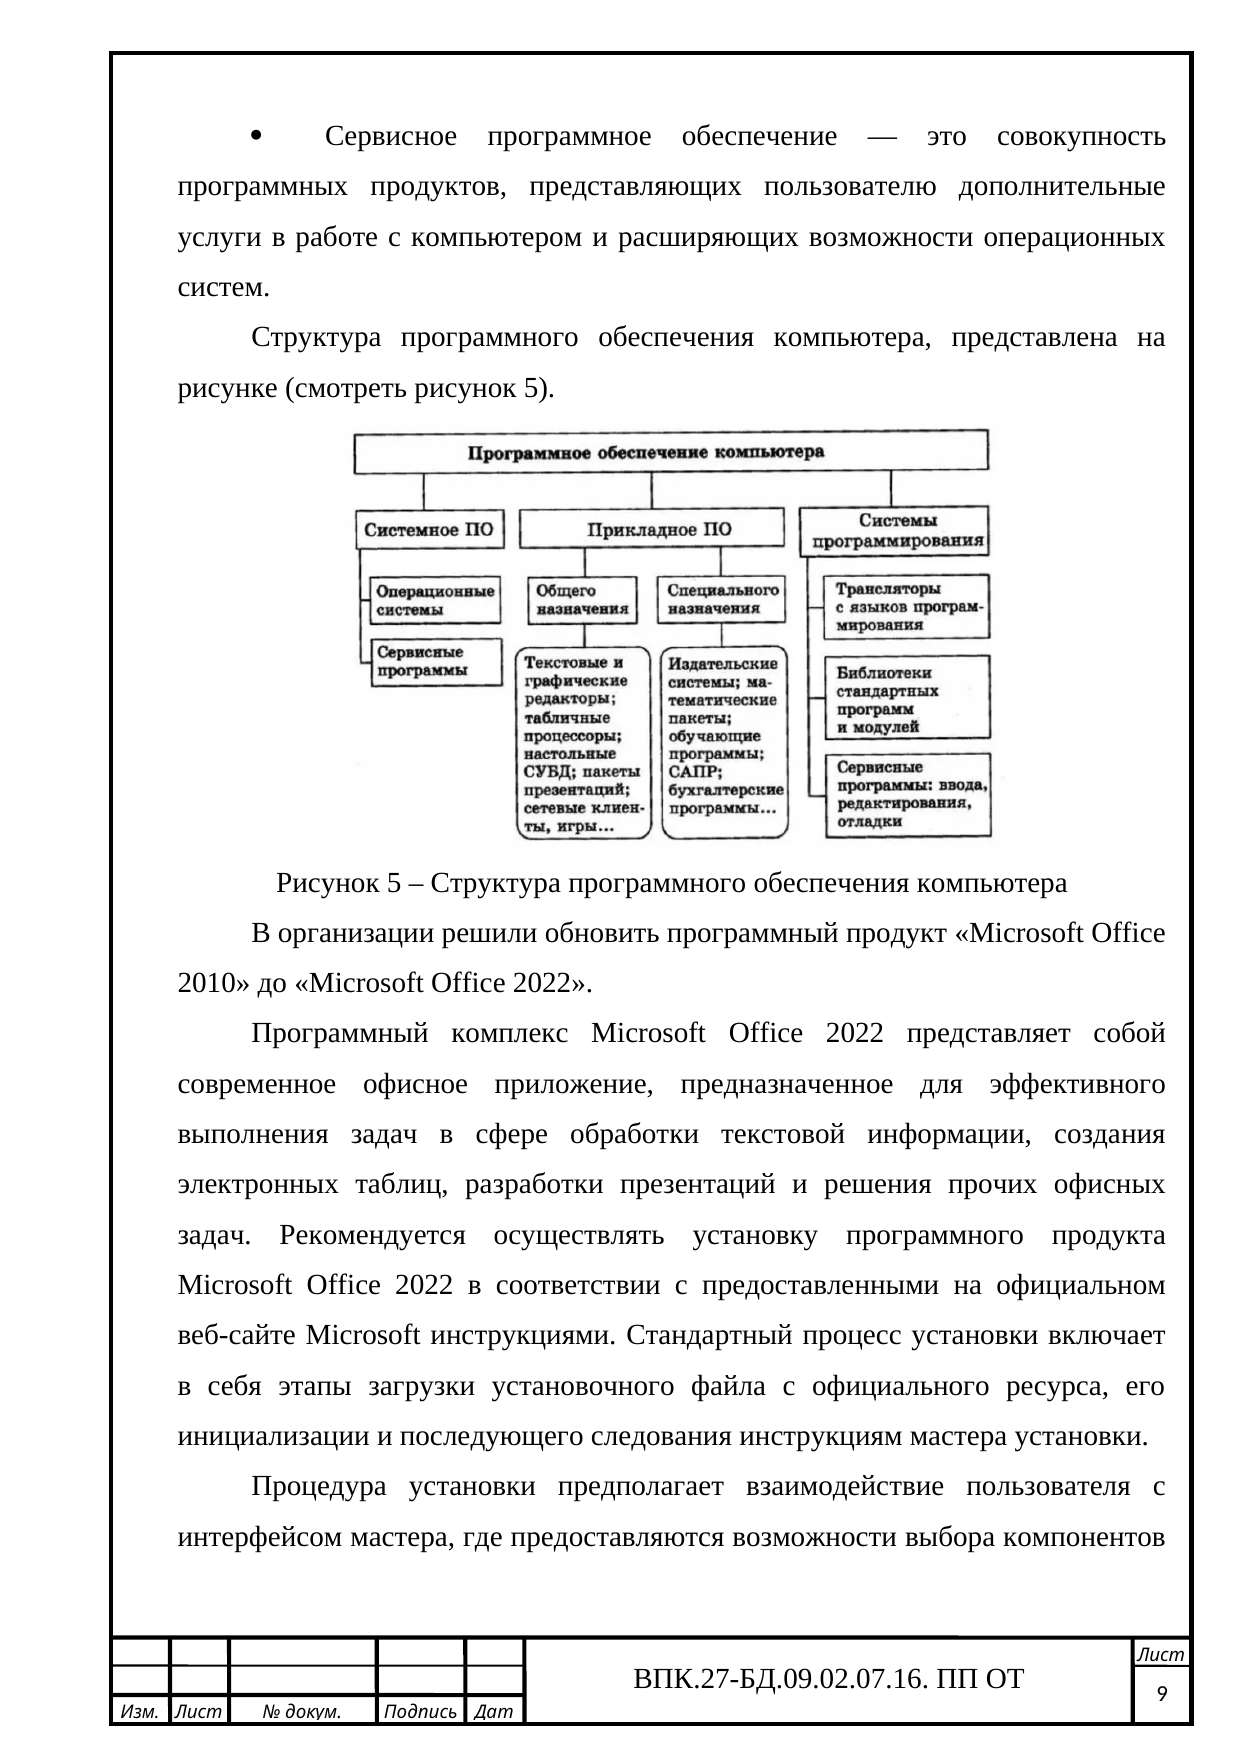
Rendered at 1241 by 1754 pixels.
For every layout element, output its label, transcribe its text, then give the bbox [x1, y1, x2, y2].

text В организации решили обновить программный продукт «Microsoft Office 2010» до «Microsoft Office 2022». [177, 915, 1167, 999]
picture [321, 420, 1023, 848]
text Структура программного обеспечения компьютера, представлена на рисунке (смотреть рисунок 5). [177, 319, 1167, 403]
list Сервисное программное обеспечение — это совокупность программных продуктов, представляющих пользователю дополнительные услуги в работе с компьютером и расширяющих возможности операционных систем. [177, 118, 1167, 303]
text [177, 1468, 1167, 1552]
text Программный комплекс Microsoft Office 2022 представляет собой современное офисное приложение, предназначенное для эффективного выполнения задач в сфере обработки текстовой информации, создания электронных таблиц, разработки презентаций и решения прочих офисных задач. Рекомендуется осуществлять установку программного продукта Microsoft Office 2022 в соответствии с предоставленными на официальном веб-сайте Microsoft инструкциями. Стандартный процесс установки включает в себя этапы загрузки установочного файла с официального ресурса, его инициализации и последующего следования инструкциям мастера установки. [177, 1016, 1167, 1452]
text Рисунок 5 – Структура программного обеспечения компьютера [177, 865, 1167, 898]
